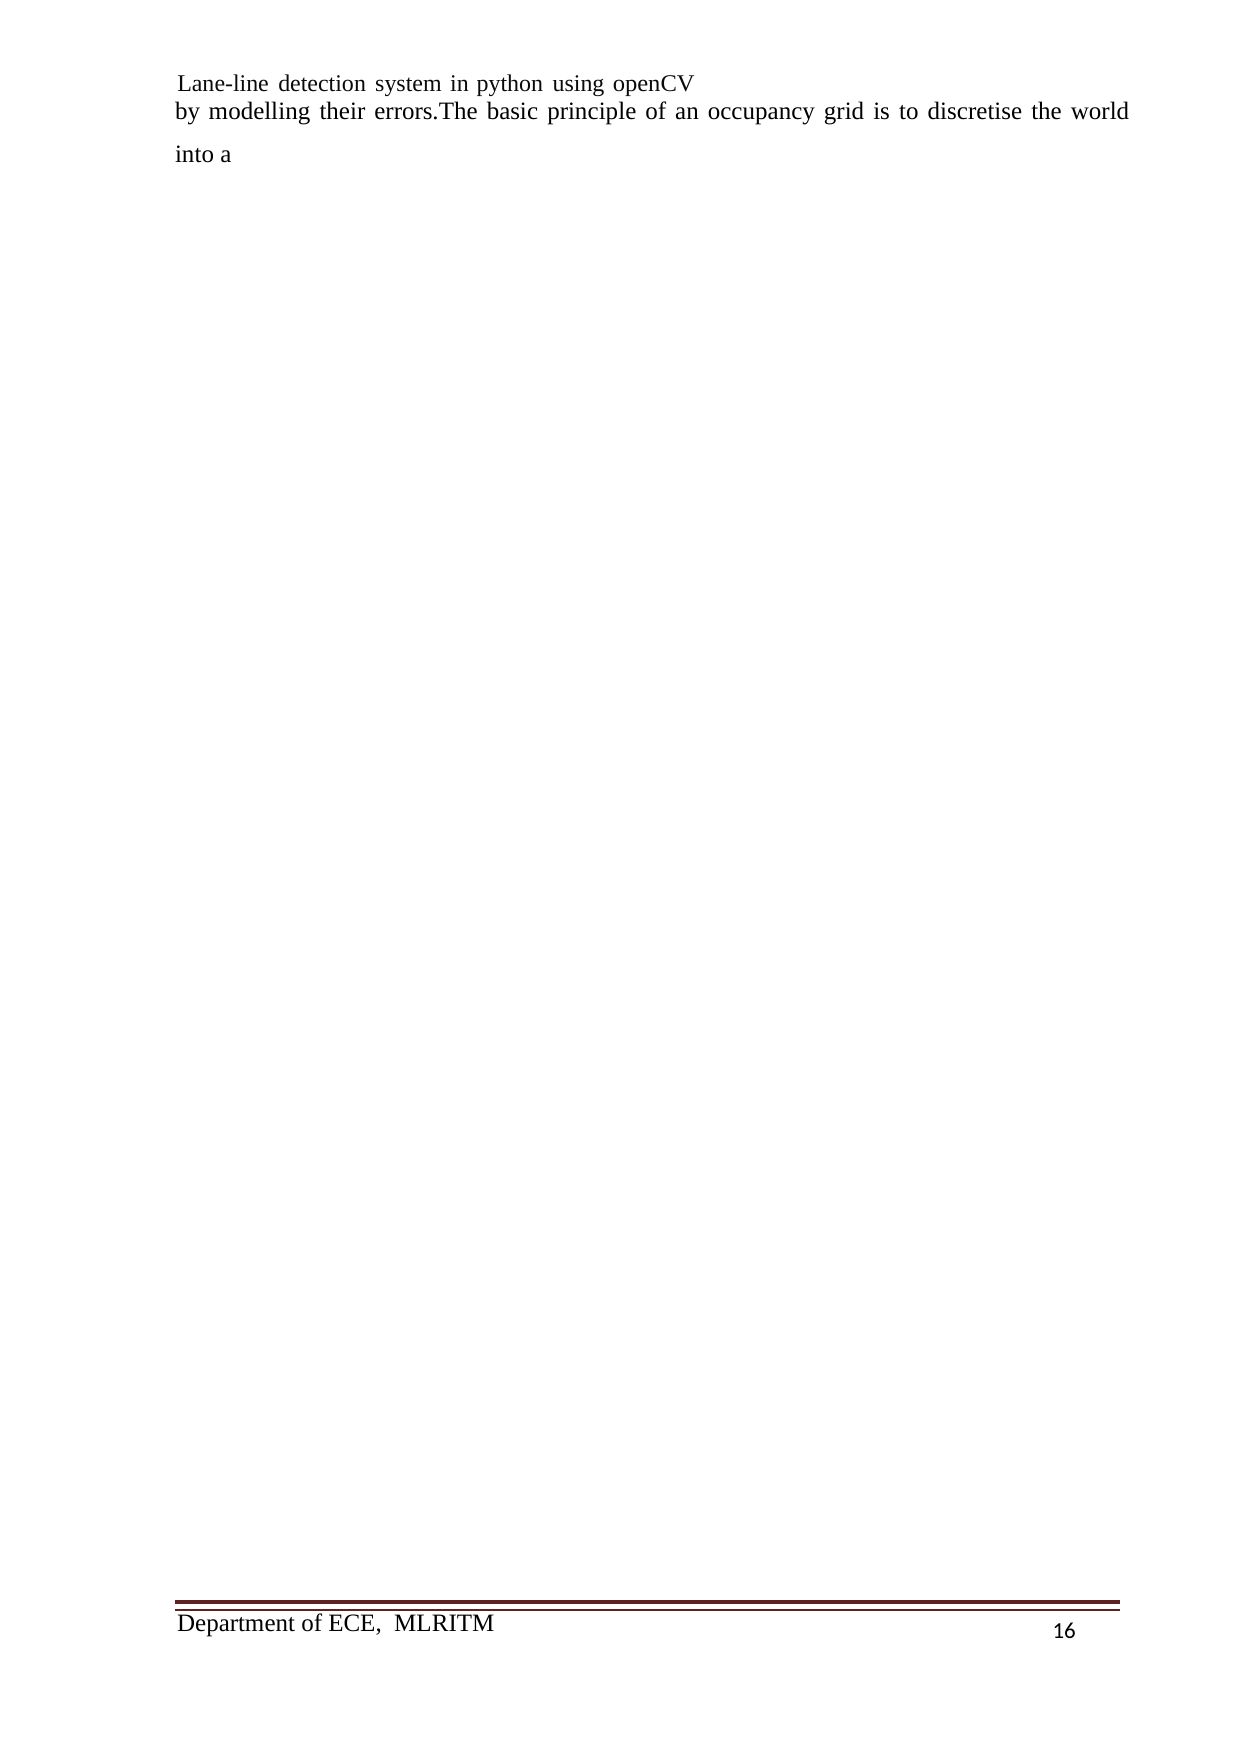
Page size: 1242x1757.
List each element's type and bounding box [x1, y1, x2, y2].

text [175, 96, 1130, 168]
